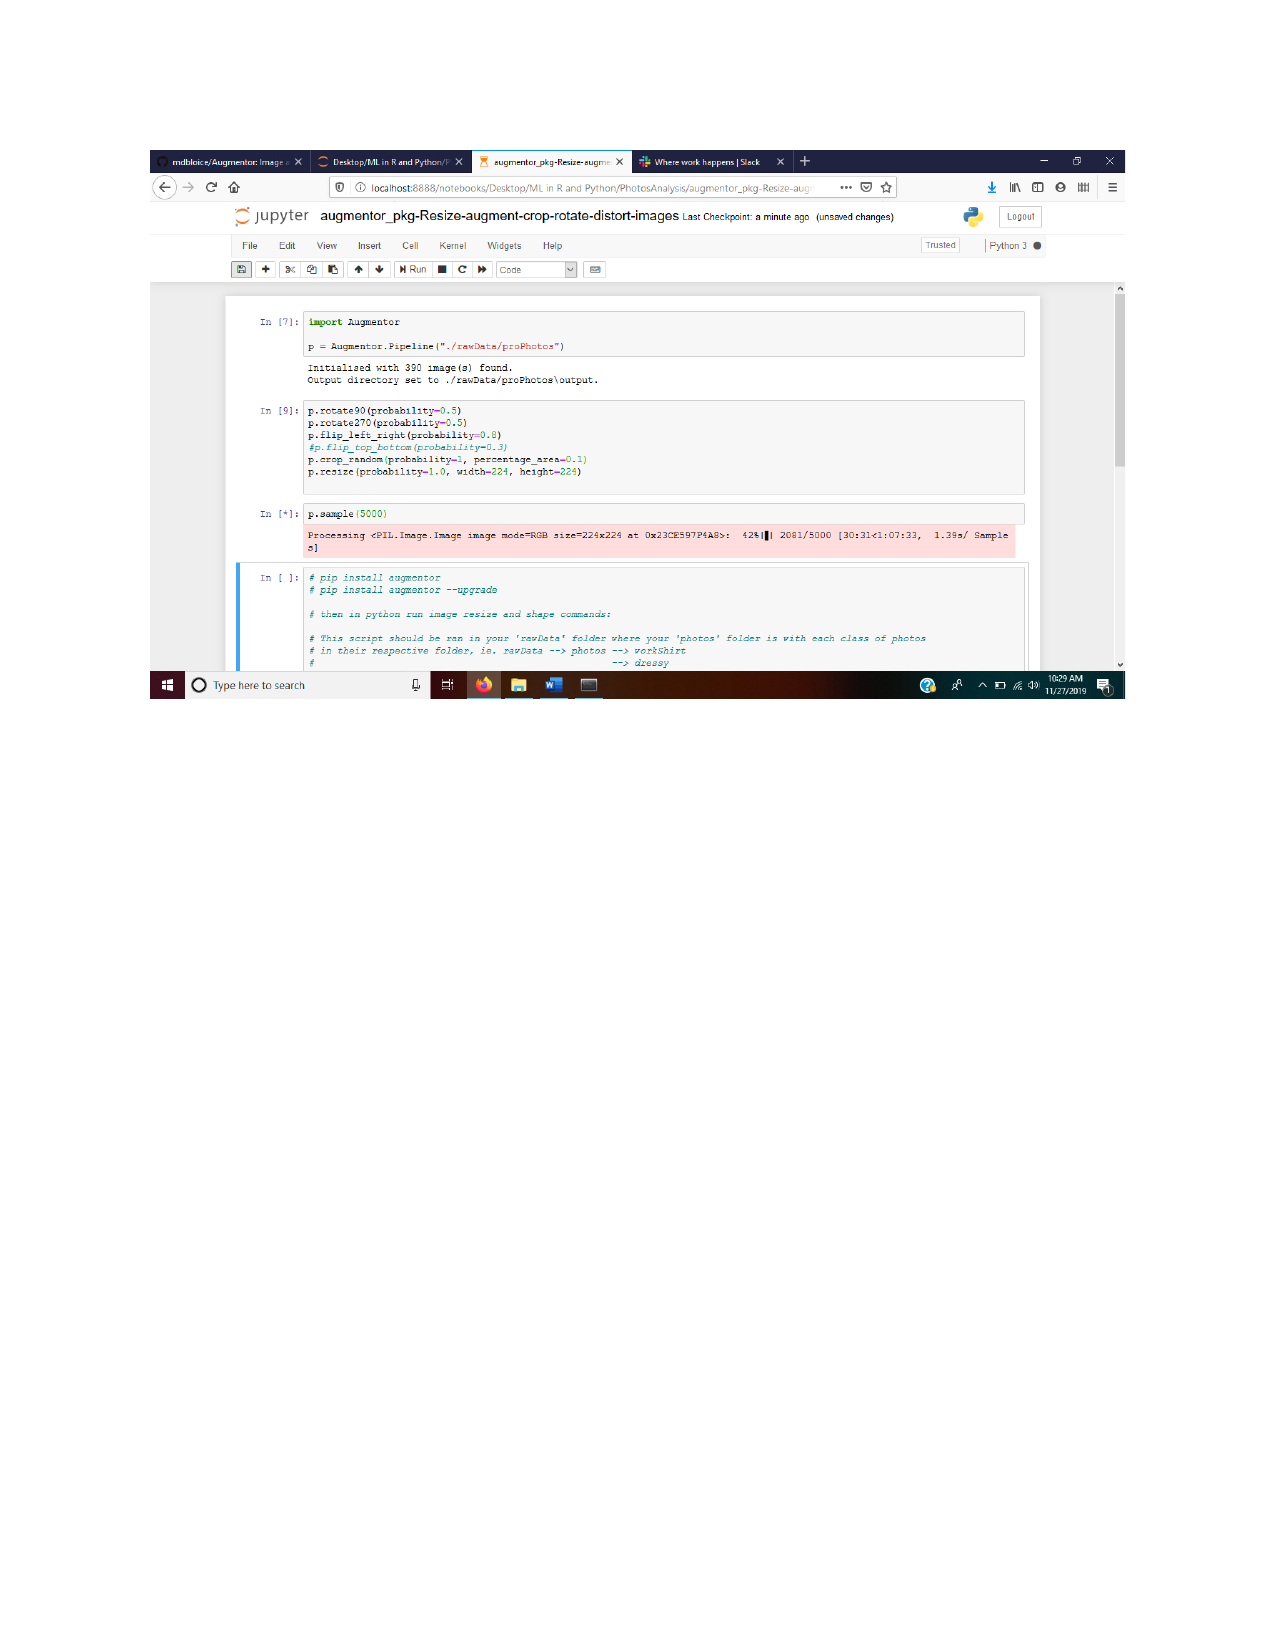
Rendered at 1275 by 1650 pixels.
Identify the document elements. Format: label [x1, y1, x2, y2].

picture [150, 150, 1125, 699]
